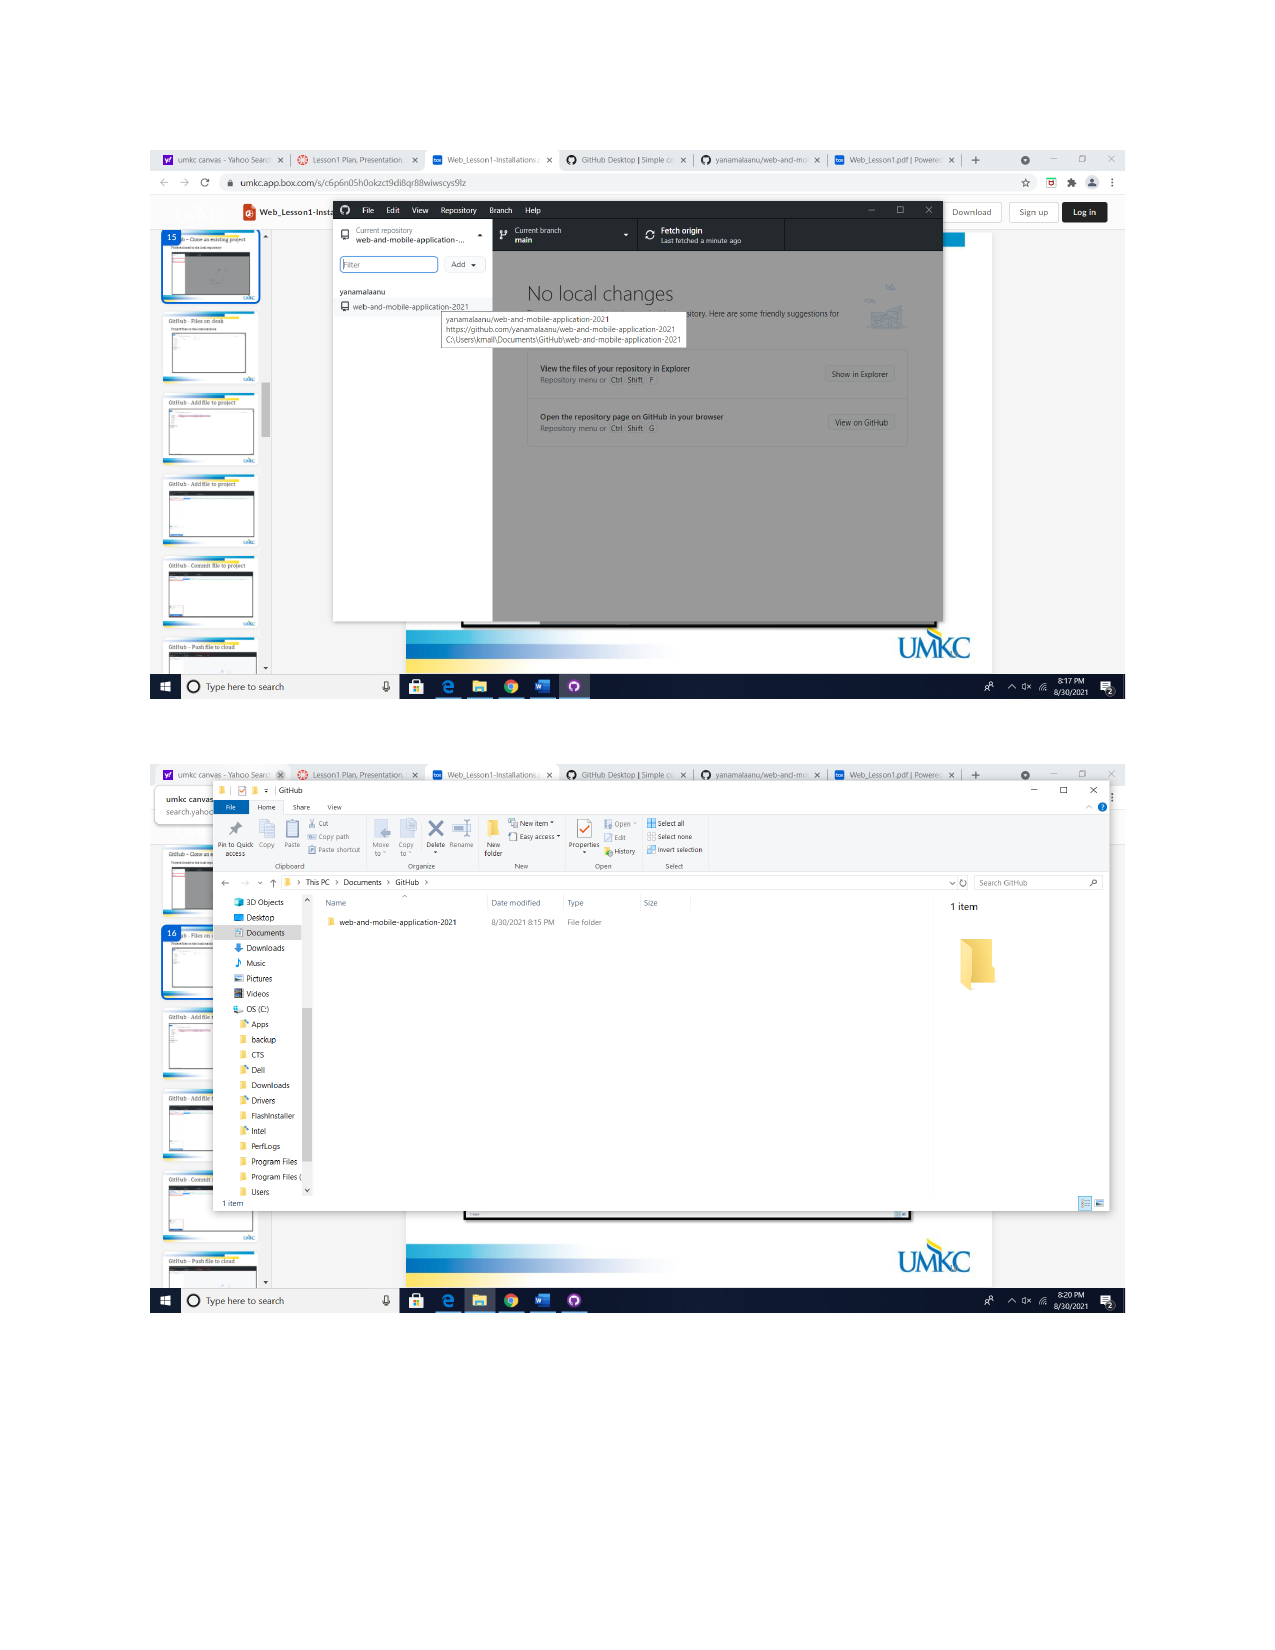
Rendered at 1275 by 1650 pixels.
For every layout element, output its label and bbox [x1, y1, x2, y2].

picture [150, 150, 1125, 699]
picture [150, 764, 1125, 1313]
